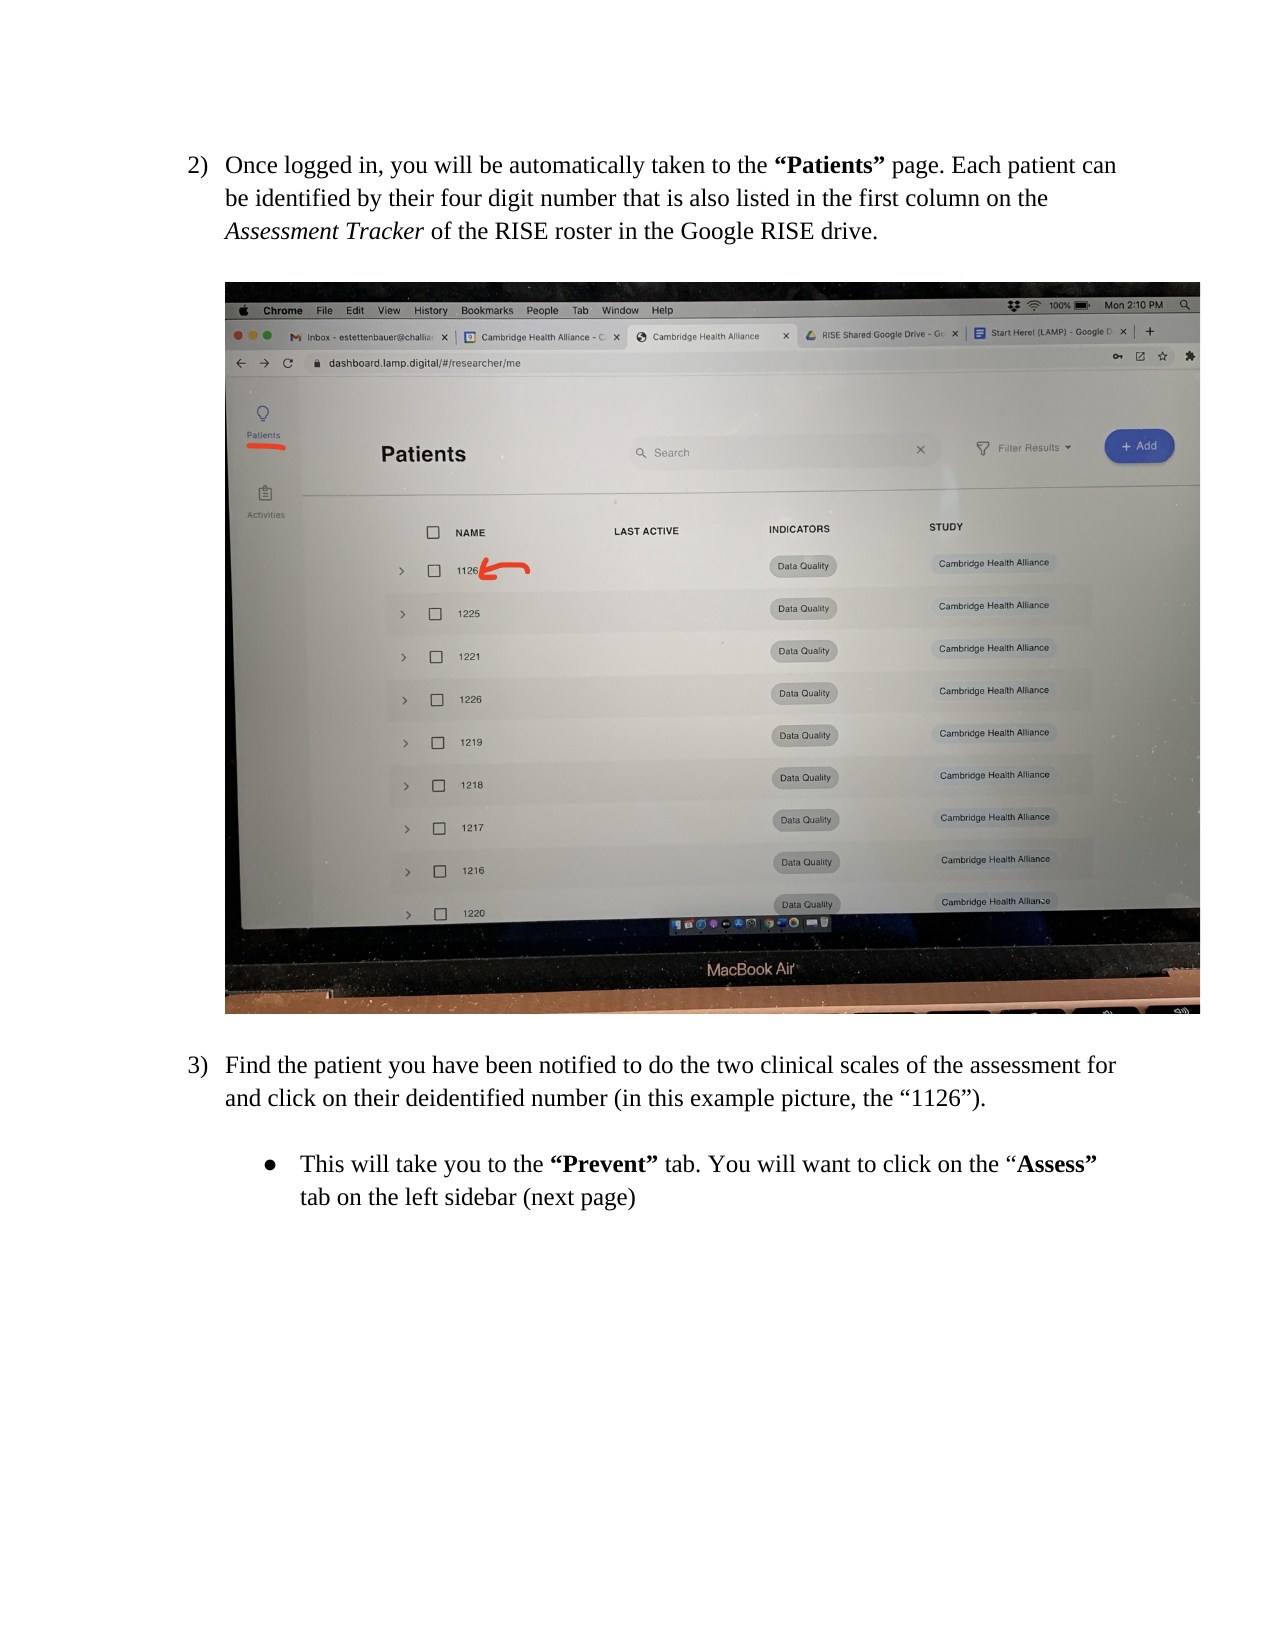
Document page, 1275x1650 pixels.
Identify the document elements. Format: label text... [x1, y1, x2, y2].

list Once logged in, you will be automatically taken to the “Patients” page. Each patient can be identified by their four digit number that is also listed in the first column on the Assessment Tracker of the RISE roster in the Google RISE drive. [187, 150, 1125, 245]
picture [225, 282, 1200, 1014]
list Find the patient you have been notified to do the two clinical scales of the assessment for and click on their deidentified number (in this example picture, the “1126”). [187, 1050, 1125, 1112]
list This will take you to the “Prevent” tab. You will want to click on the “Assess” tab on the left sidebar (next page) [262, 1149, 1125, 1211]
